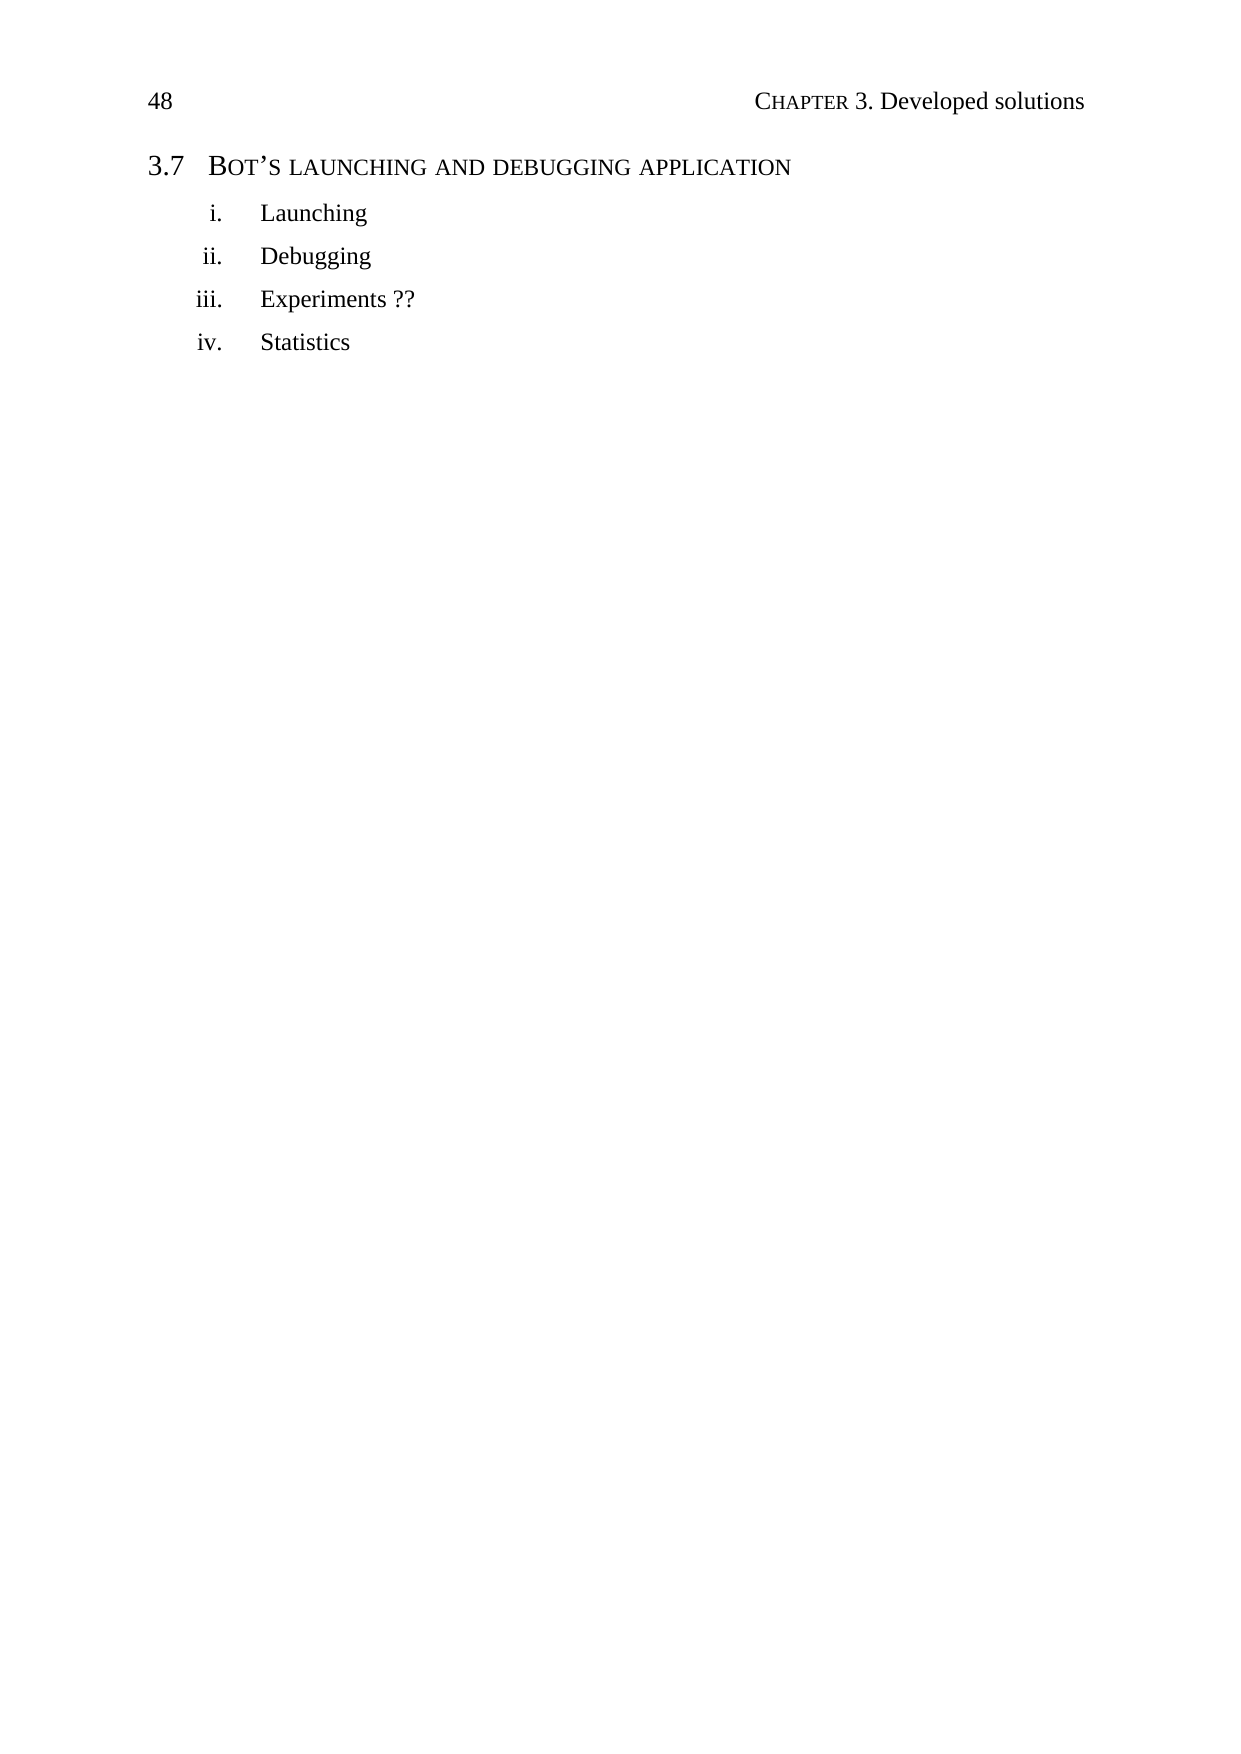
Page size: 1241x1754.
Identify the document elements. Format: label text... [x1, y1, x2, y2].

list Launching [223, 198, 1093, 227]
list Experiments ?? [223, 284, 1093, 313]
list Debugging [223, 241, 1093, 270]
subtitle Bot’s launching and debugging application [148, 148, 1093, 181]
list Statistics [223, 327, 1093, 356]
